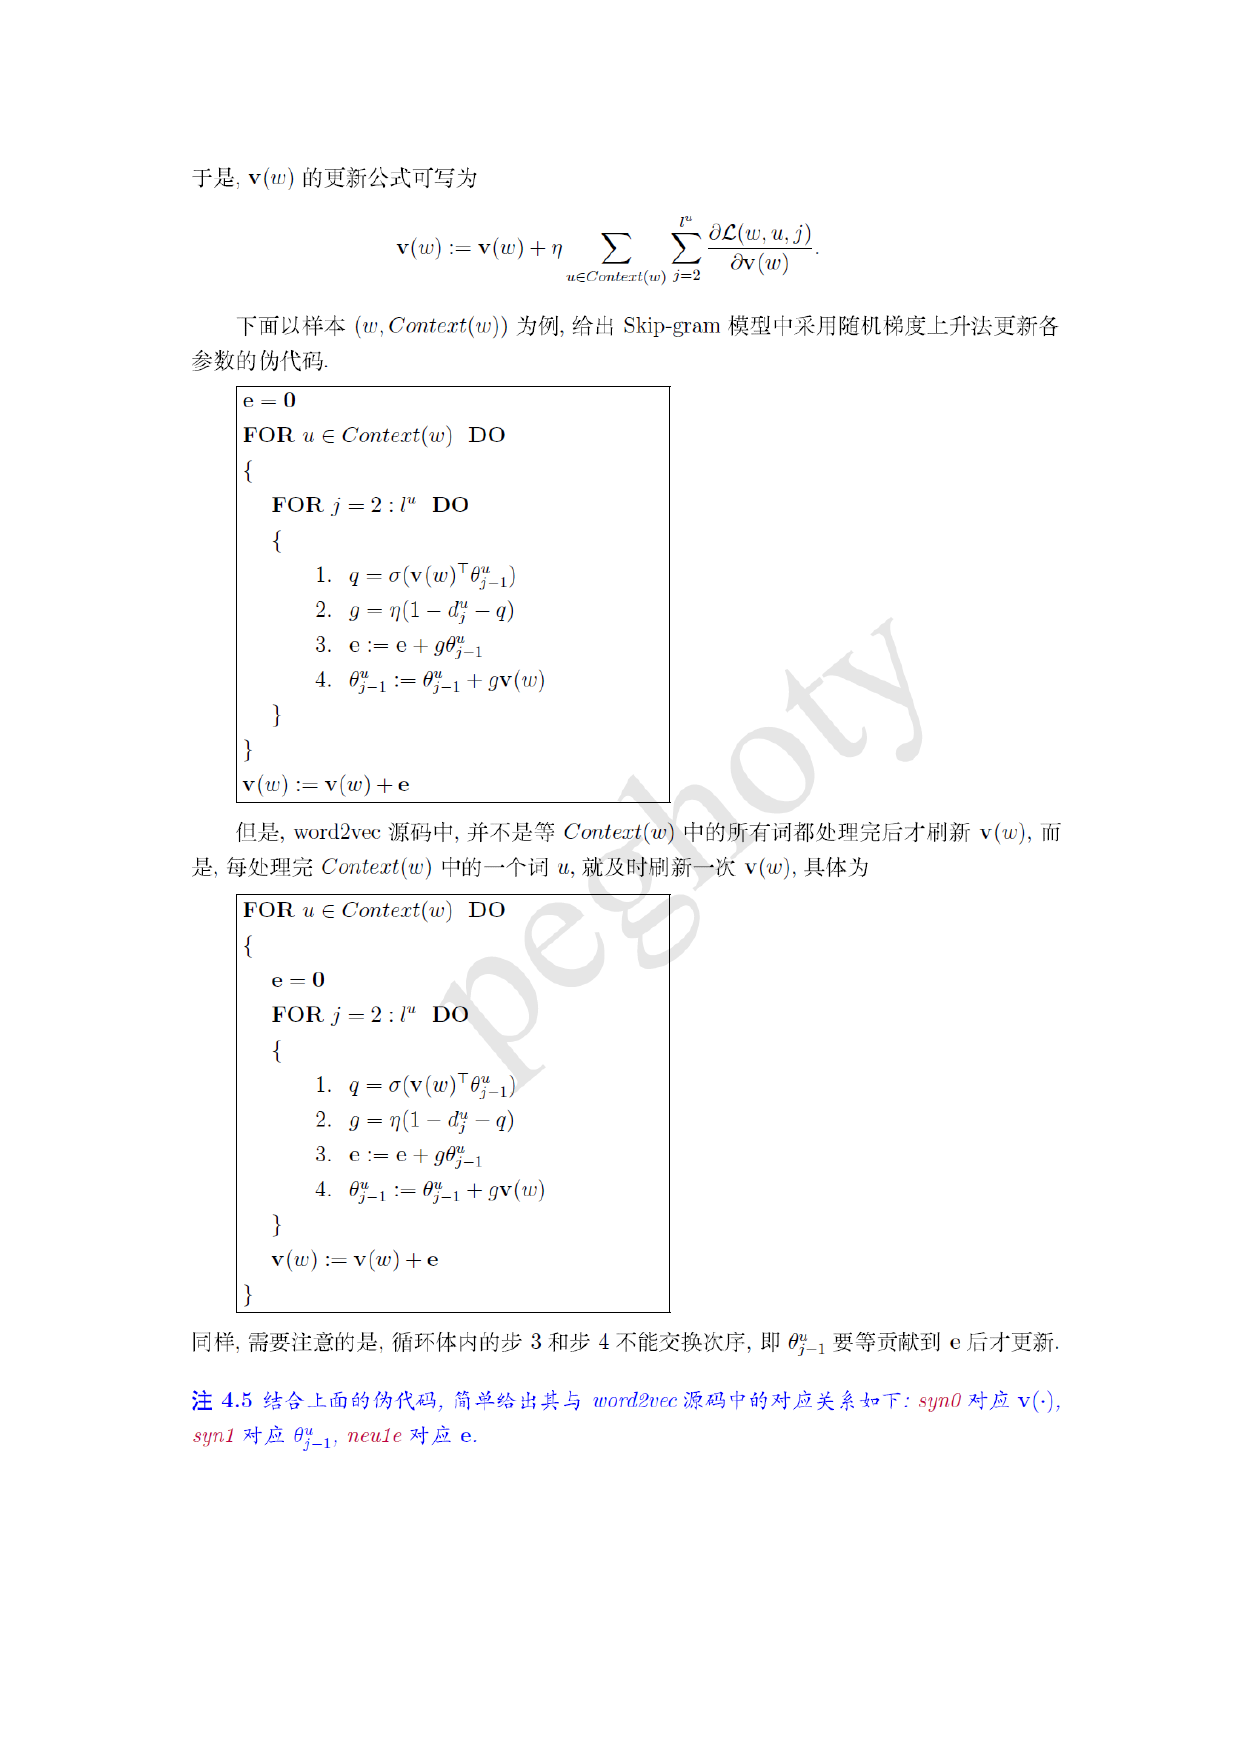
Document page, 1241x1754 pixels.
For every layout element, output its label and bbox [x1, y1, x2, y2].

picture [187, 162, 1074, 1458]
